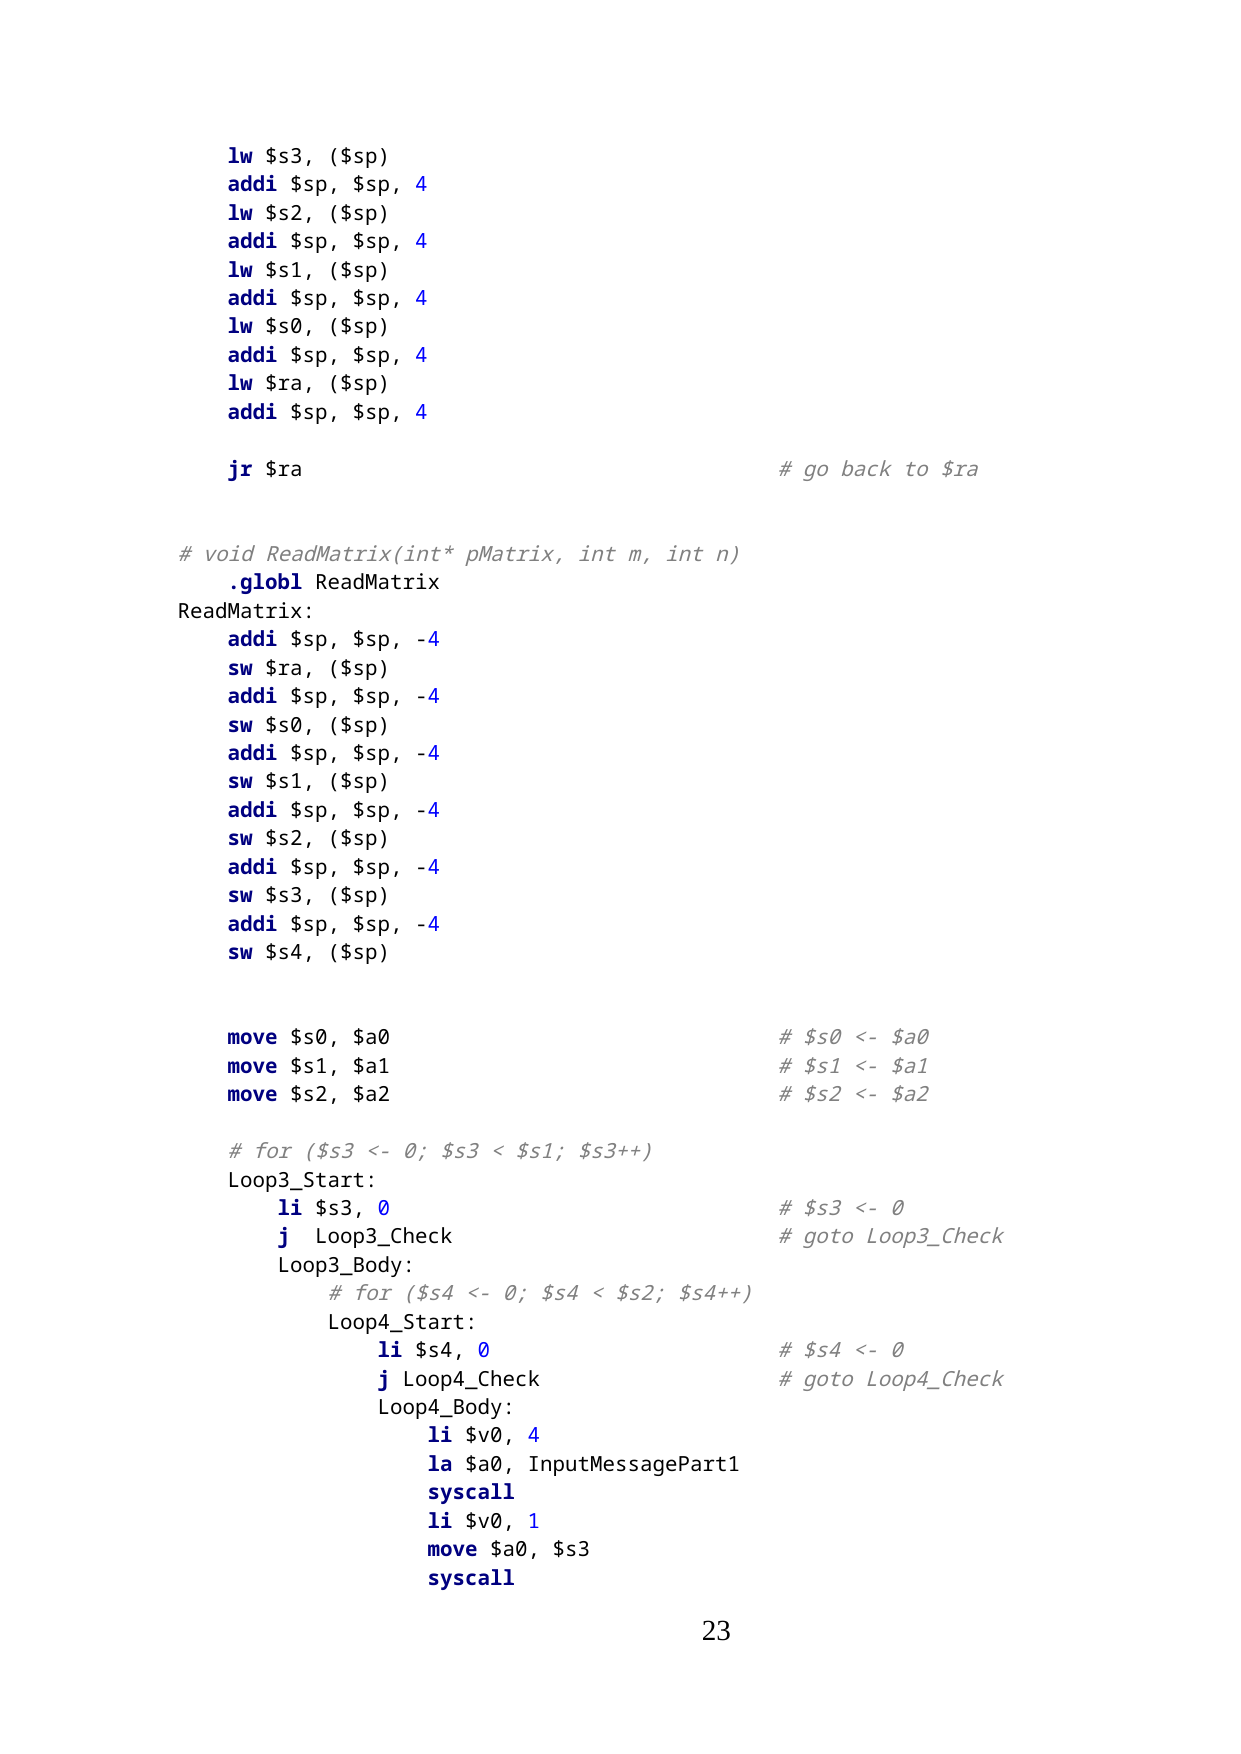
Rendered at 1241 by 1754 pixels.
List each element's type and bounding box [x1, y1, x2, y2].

text [177, 141, 1181, 1591]
